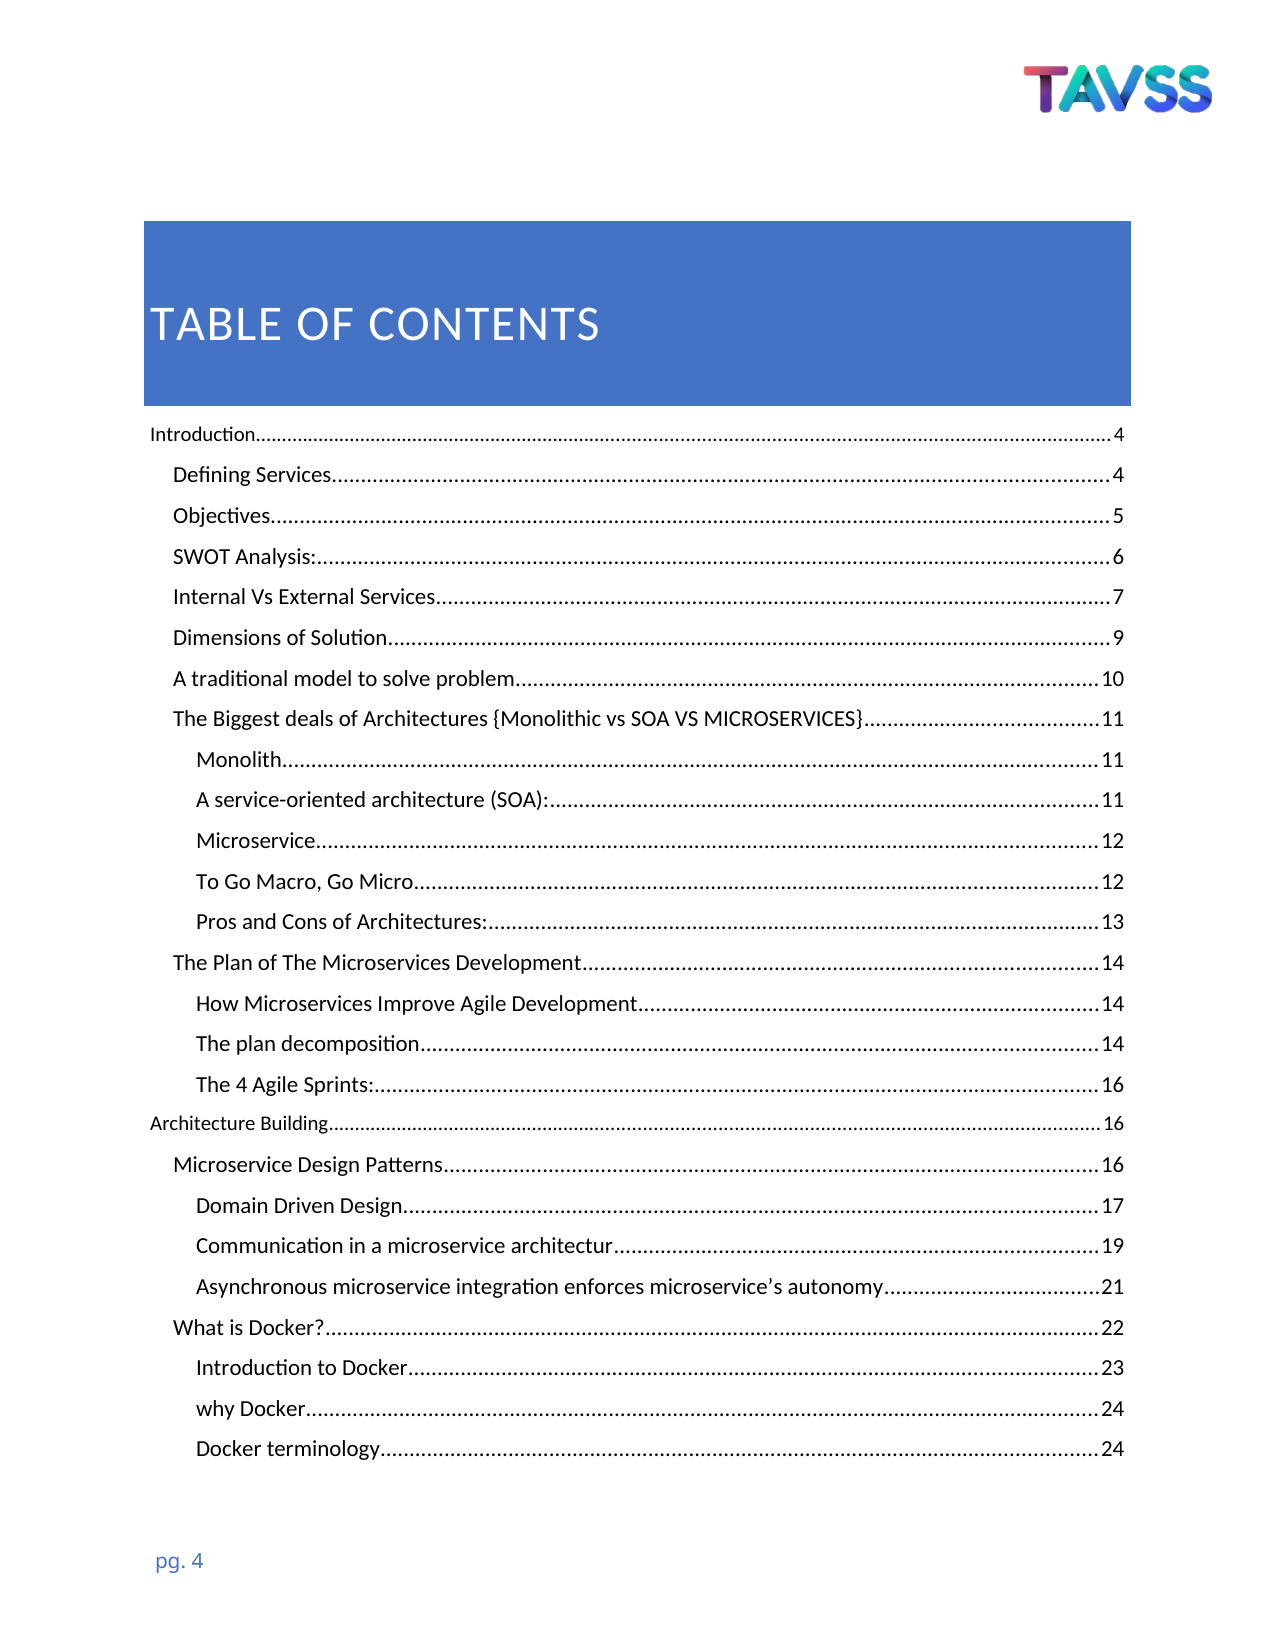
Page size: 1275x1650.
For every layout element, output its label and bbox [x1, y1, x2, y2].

picture [1002, 41, 1236, 135]
